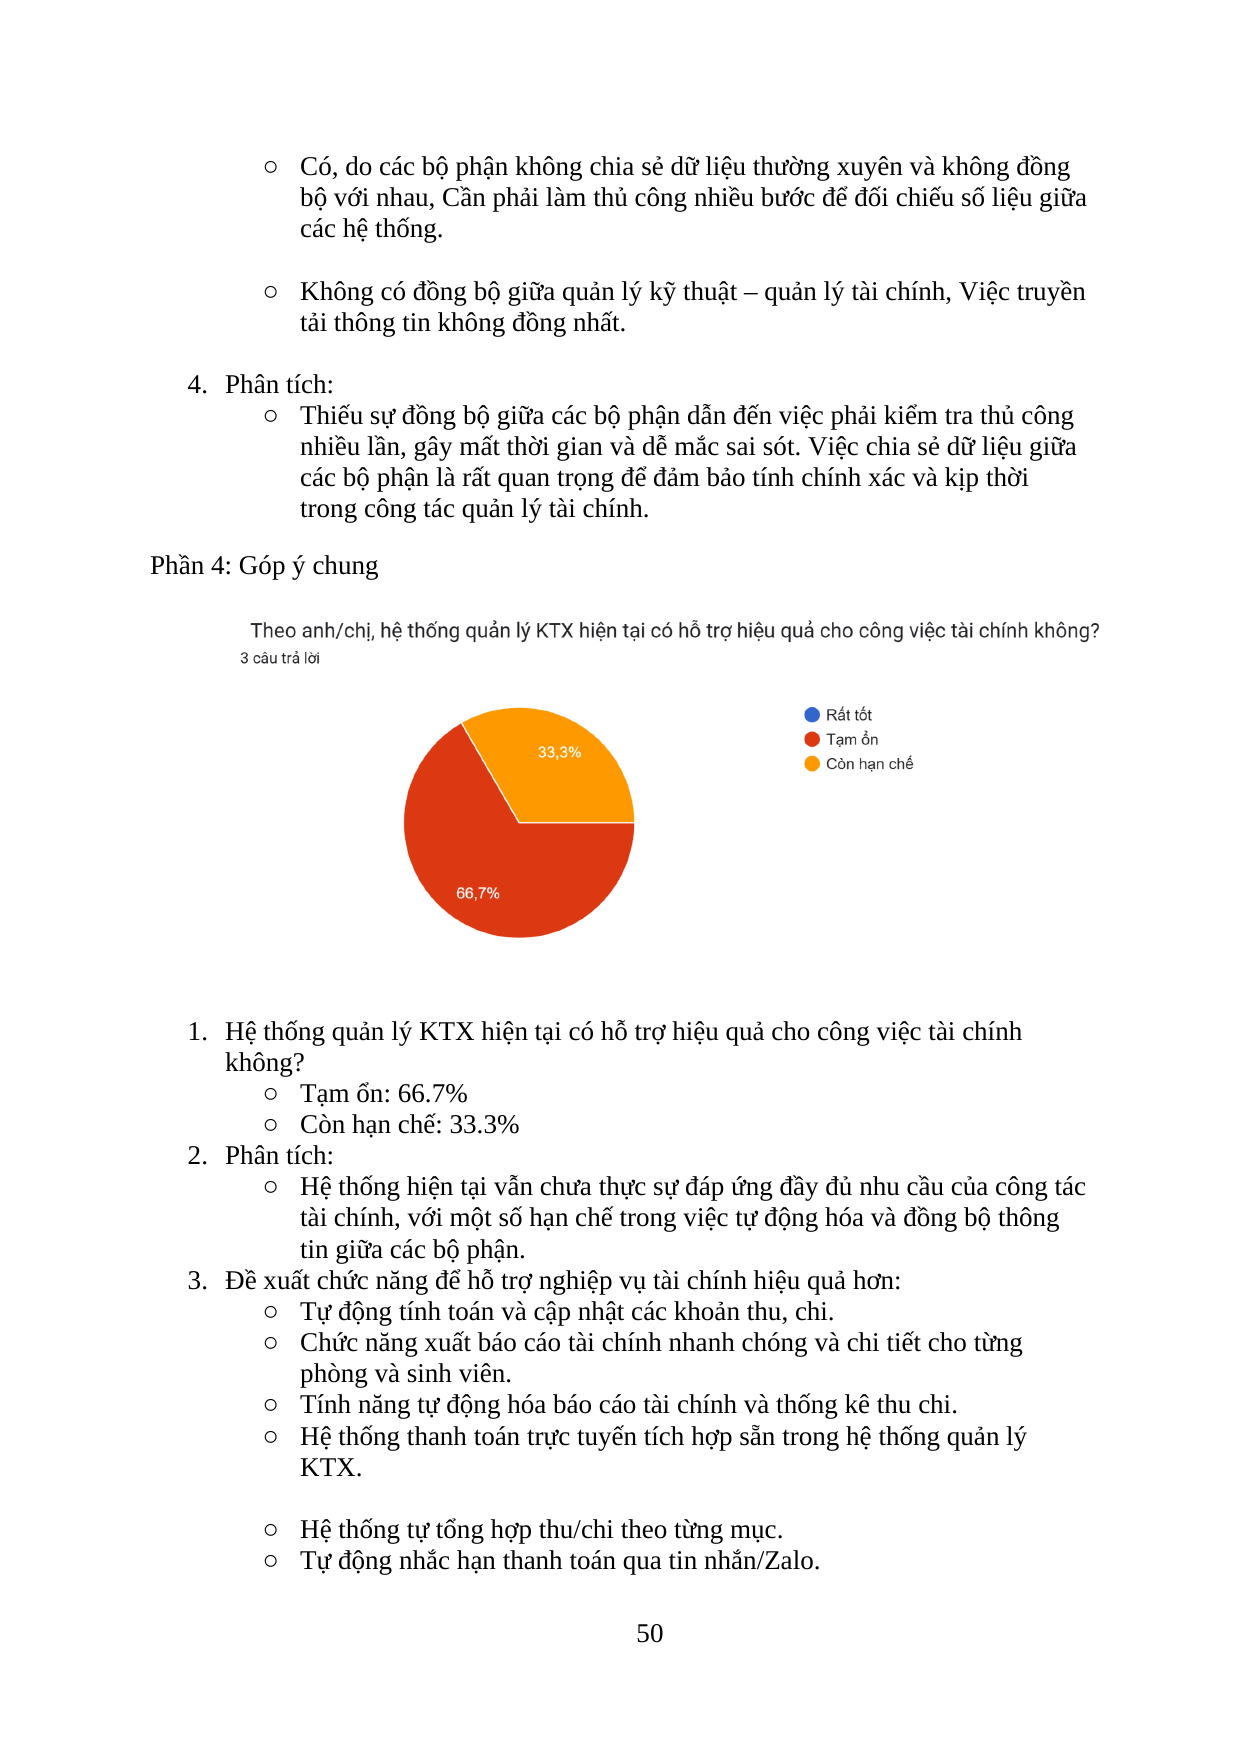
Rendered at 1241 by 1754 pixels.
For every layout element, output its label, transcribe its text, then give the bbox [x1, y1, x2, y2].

list Hệ thống thanh toán trực tuyến tích hợp sẵn trong hệ thống quản lý KTX. [262, 1419, 1090, 1513]
list Tự động nhắc hạn thanh toán qua tin nhắn/Zalo. [262, 1544, 1090, 1575]
list Tính năng tự động hóa báo cáo tài chính và thống kê thu chi. [262, 1388, 1090, 1419]
list Phân tích: [187, 1139, 1090, 1170]
list Có, do các bộ phận không chia sẻ dữ liệu thường xuyên và không đồng bộ với nhau, Cần phải làm thủ công nhiều bước để đối chiếu số liệu giữa các hệ thống. [262, 150, 1090, 274]
list Thiếu sự đồng bộ giữa các bộ phận dẫn đến việc phải kiểm tra thủ công nhiều lần, gây mất thời gian và dễ mắc sai sót. Việc chia sẻ dữ liệu giữa các bộ phận là rất quan trọng để đảm bảo tính chính xác và kịp thời trong công tác quản lý tài chính. [262, 399, 1090, 524]
list Không có đồng bộ giữa quản lý kỹ thuật – quản lý tài chính, Việc truyền tải thông tin không đồng nhất. [262, 274, 1090, 368]
list Tự động tính toán và cập nhật các khoản thu, chi. [262, 1295, 1090, 1326]
list Hệ thống tự tổng hợp thu/chi theo từng mục. [262, 1513, 1090, 1544]
list Còn hạn chế: 33.3% [262, 1108, 1090, 1139]
picture [209, 586, 1150, 982]
list Phân tích: [187, 368, 1090, 399]
list Đề xuất chức năng để hỗ trợ nghiệp vụ tài chính hiệu quả hơn: [187, 1264, 1090, 1295]
list Hệ thống quản lý KTX hiện tại có hỗ trợ hiệu quả cho công việc tài chính không? [187, 1015, 1090, 1077]
list Chức năng xuất báo cáo tài chính nhanh chóng và chi tiết cho từng phòng và sinh viên. [262, 1326, 1090, 1388]
subtitle Phần 4: Góp ý chung [150, 549, 1090, 580]
list Tạm ổn: 66.7% [262, 1077, 1090, 1108]
list Hệ thống hiện tại vẫn chưa thực sự đáp ứng đầy đủ nhu cầu của công tác tài chính, với một số hạn chế trong việc tự động hóa và đồng bộ thông tin giữa các bộ phận. [262, 1170, 1090, 1264]
